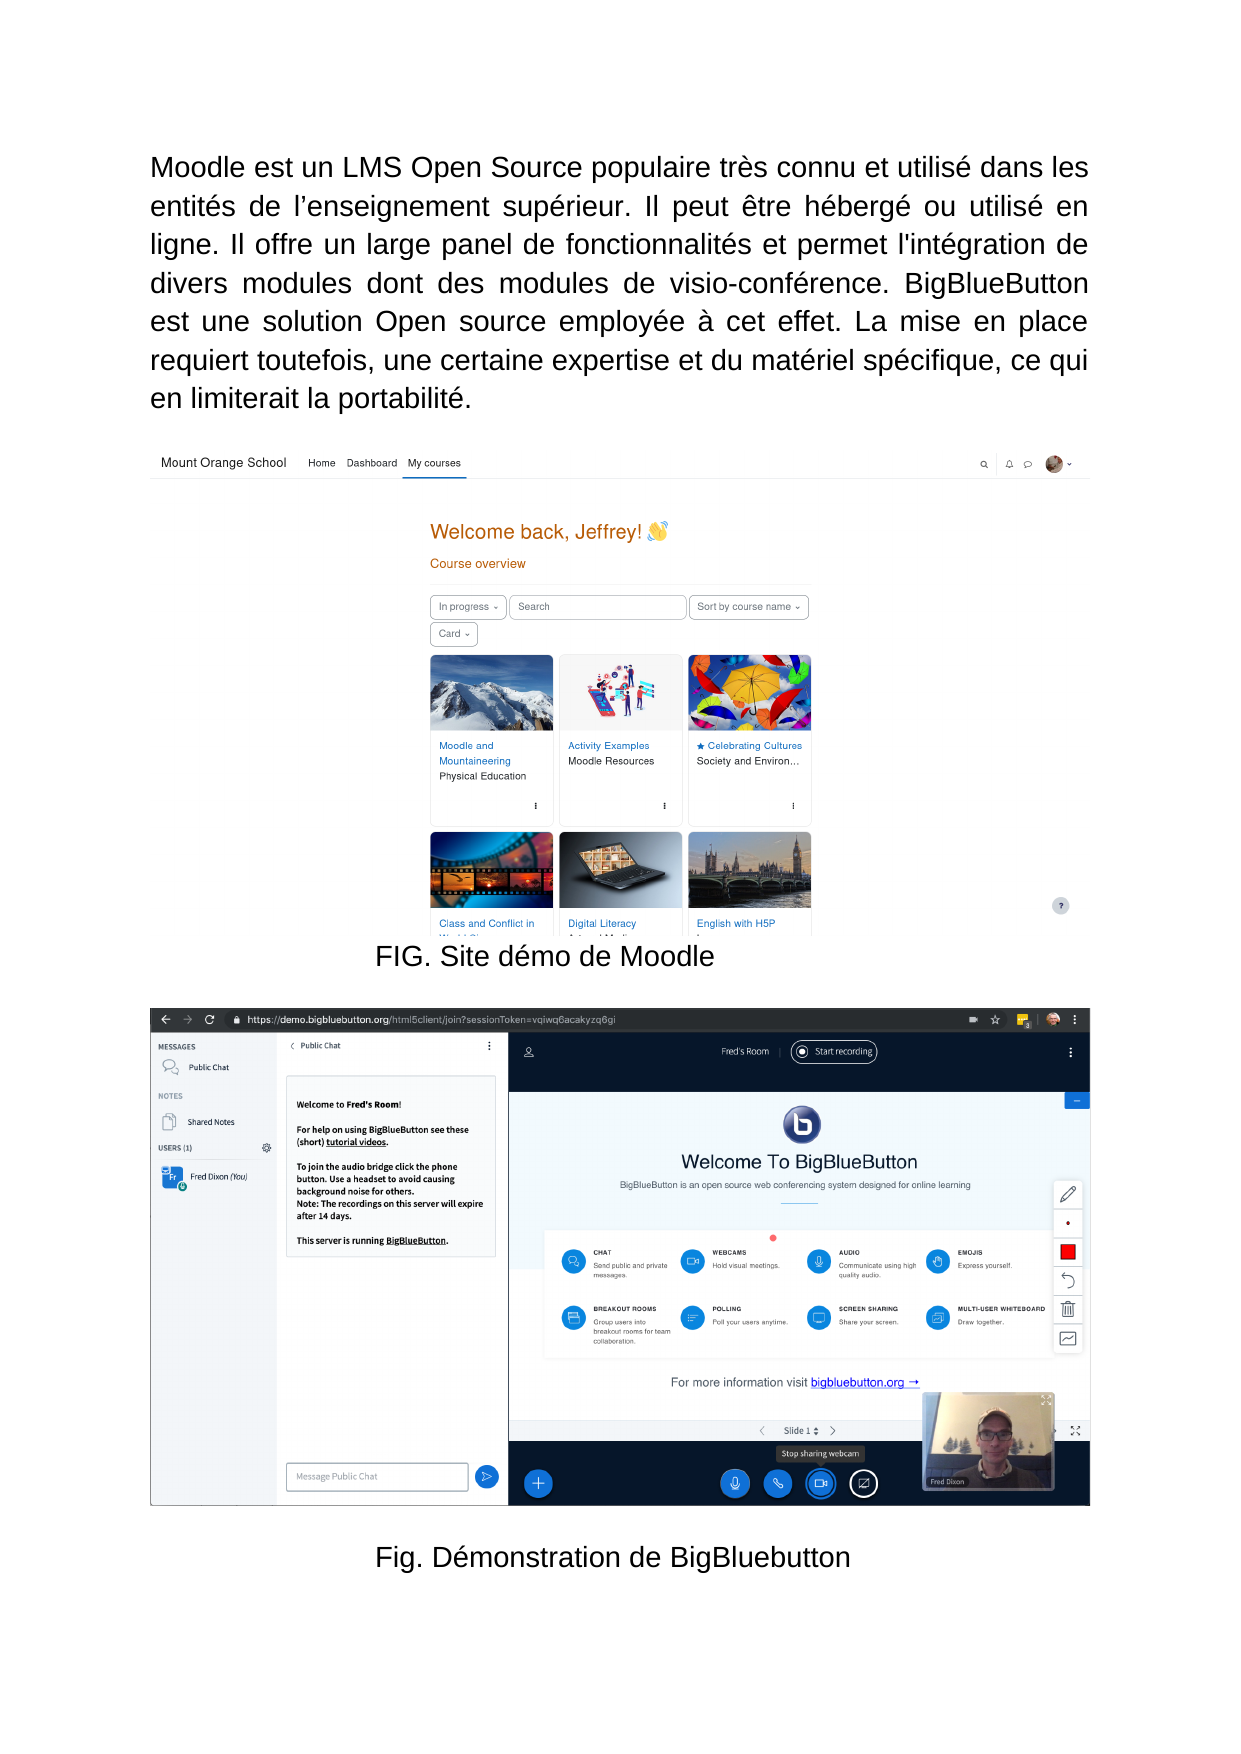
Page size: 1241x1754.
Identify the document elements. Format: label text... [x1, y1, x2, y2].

text Moodle est un LMS Open Source populaire très connu et utilisé dans les entités de l’enseignement supérieur. Il peut être hébergé ou utilisé en ligne. Il offre un large panel de fonctionnalités et permet l'intégration de divers modules dont des modules de visio-conférence. BigBlueButton est une solution Open source employée à cet effet. La mise en place requiert toutefois, une certaine expertise et du matériel spécifique, ce qui en limiterait la portabilité. [150, 150, 1090, 415]
picture [150, 1008, 1091, 1506]
text FIG. Site démo de Moodle [150, 939, 1090, 973]
picture [150, 450, 1091, 936]
text Fig. Démonstration de BigBluebutton [150, 1540, 1090, 1573]
